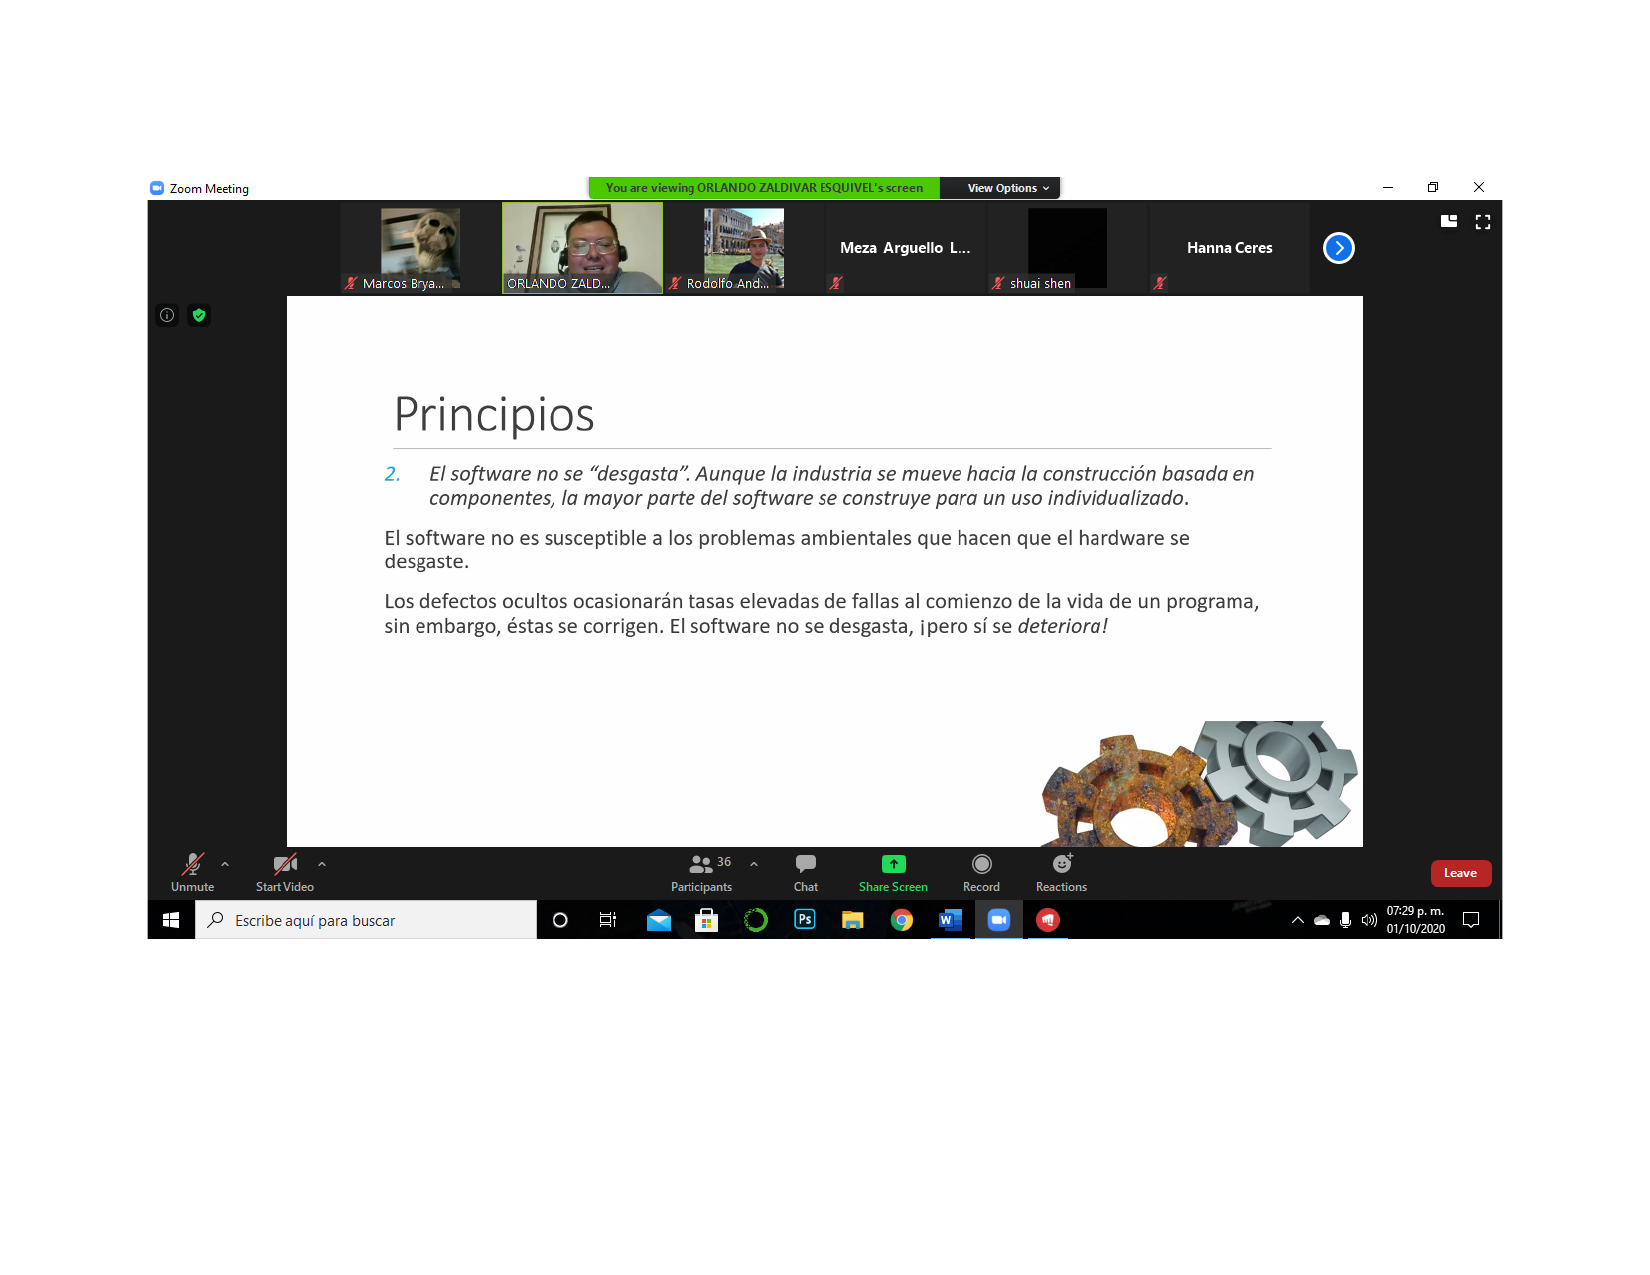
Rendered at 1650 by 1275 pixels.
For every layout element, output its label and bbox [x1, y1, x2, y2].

picture [147, 177, 1503, 939]
